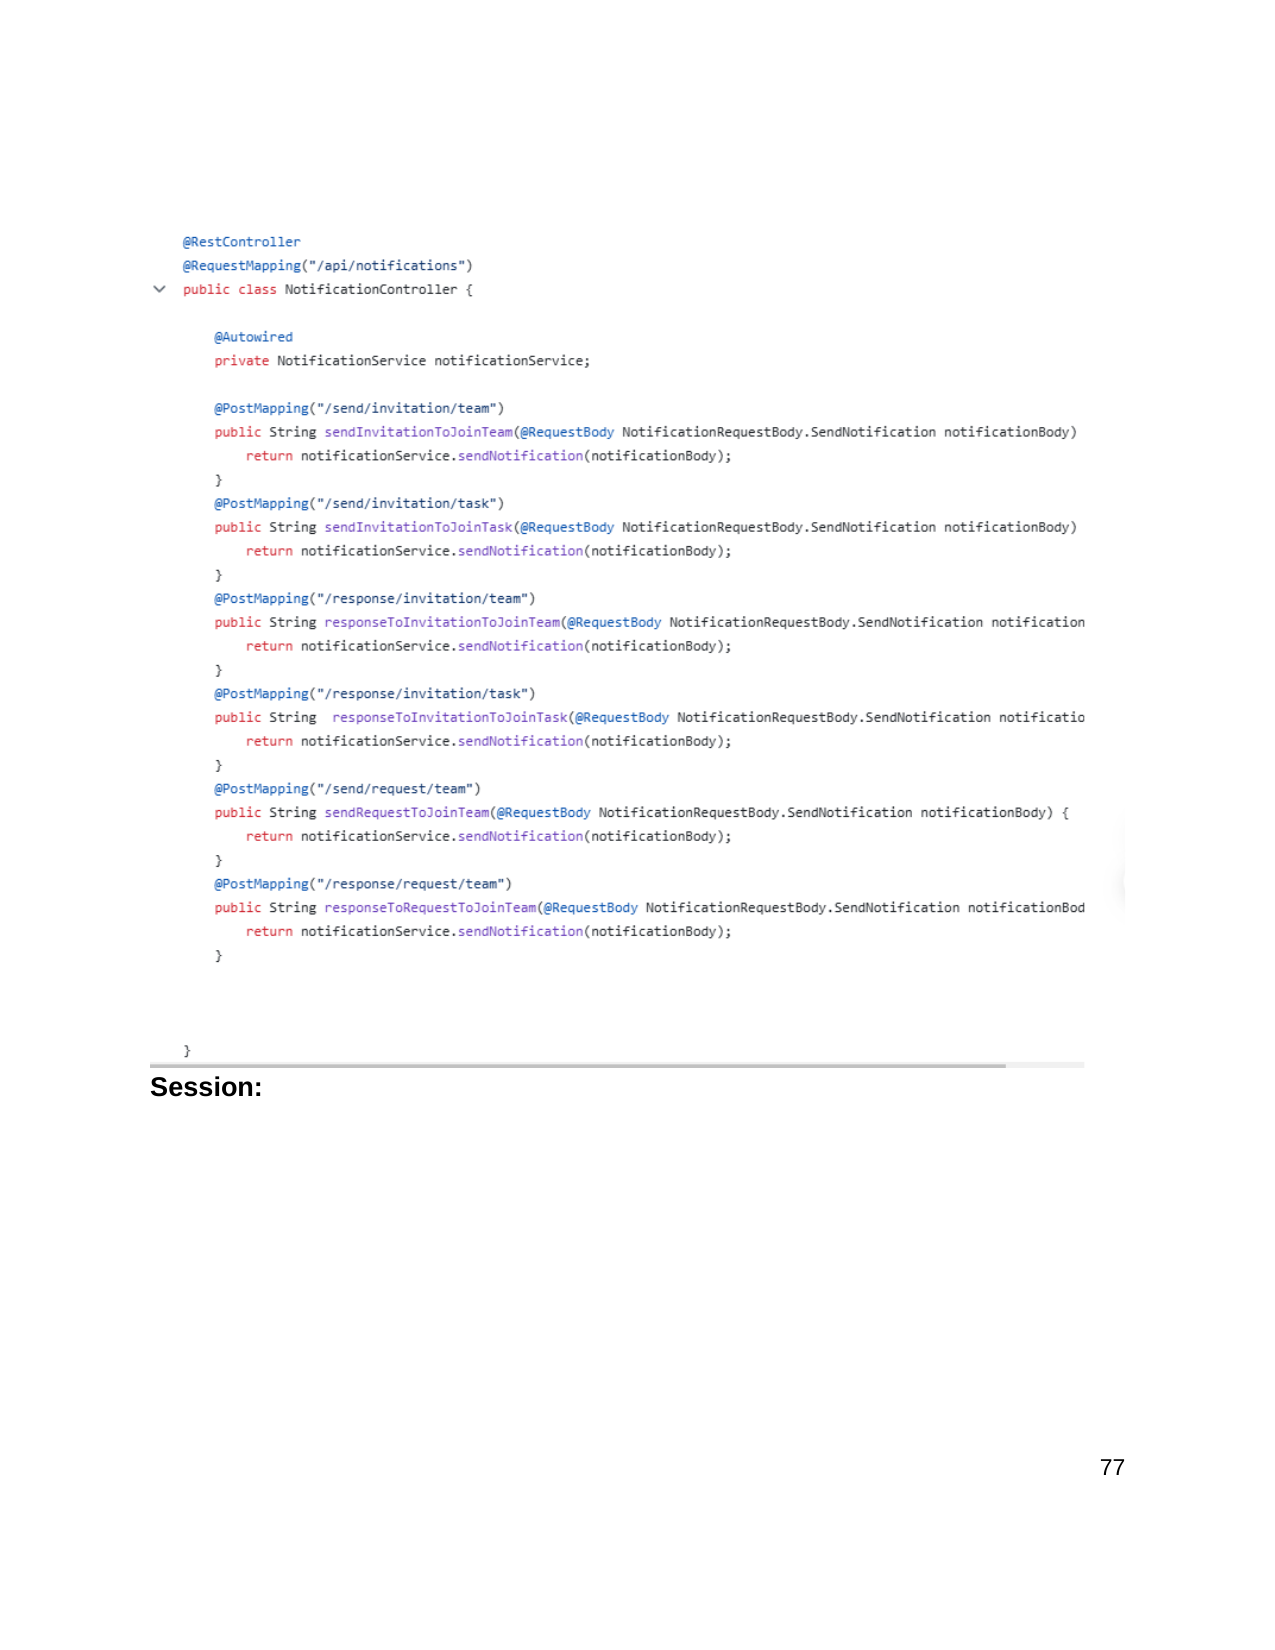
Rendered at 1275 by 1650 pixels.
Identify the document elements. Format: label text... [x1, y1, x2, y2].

text Session: [150, 1071, 1125, 1102]
picture [150, 213, 1125, 1068]
